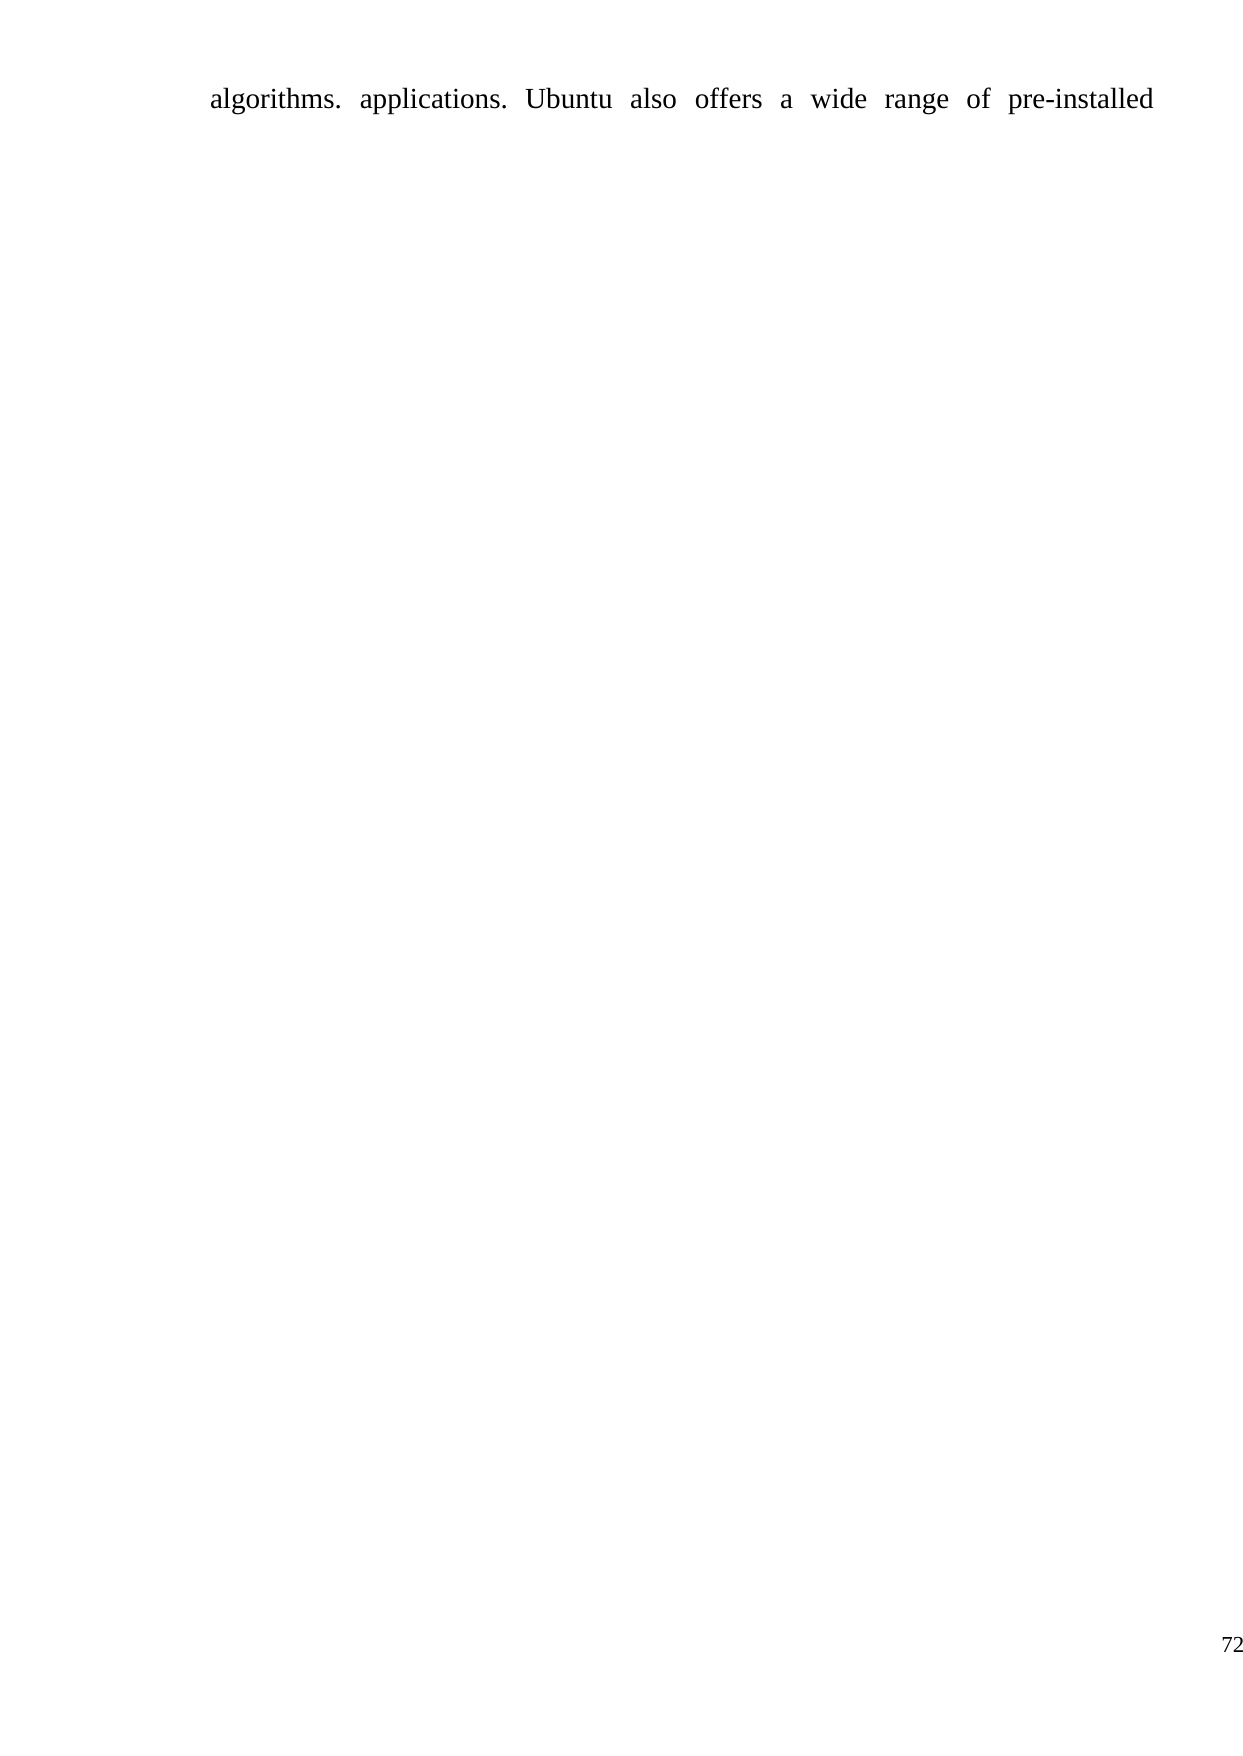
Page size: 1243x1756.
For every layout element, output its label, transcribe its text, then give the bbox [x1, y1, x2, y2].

text algorithms. applications. Ubuntu also offers a wide range of pre-installed [210, 81, 1243, 115]
